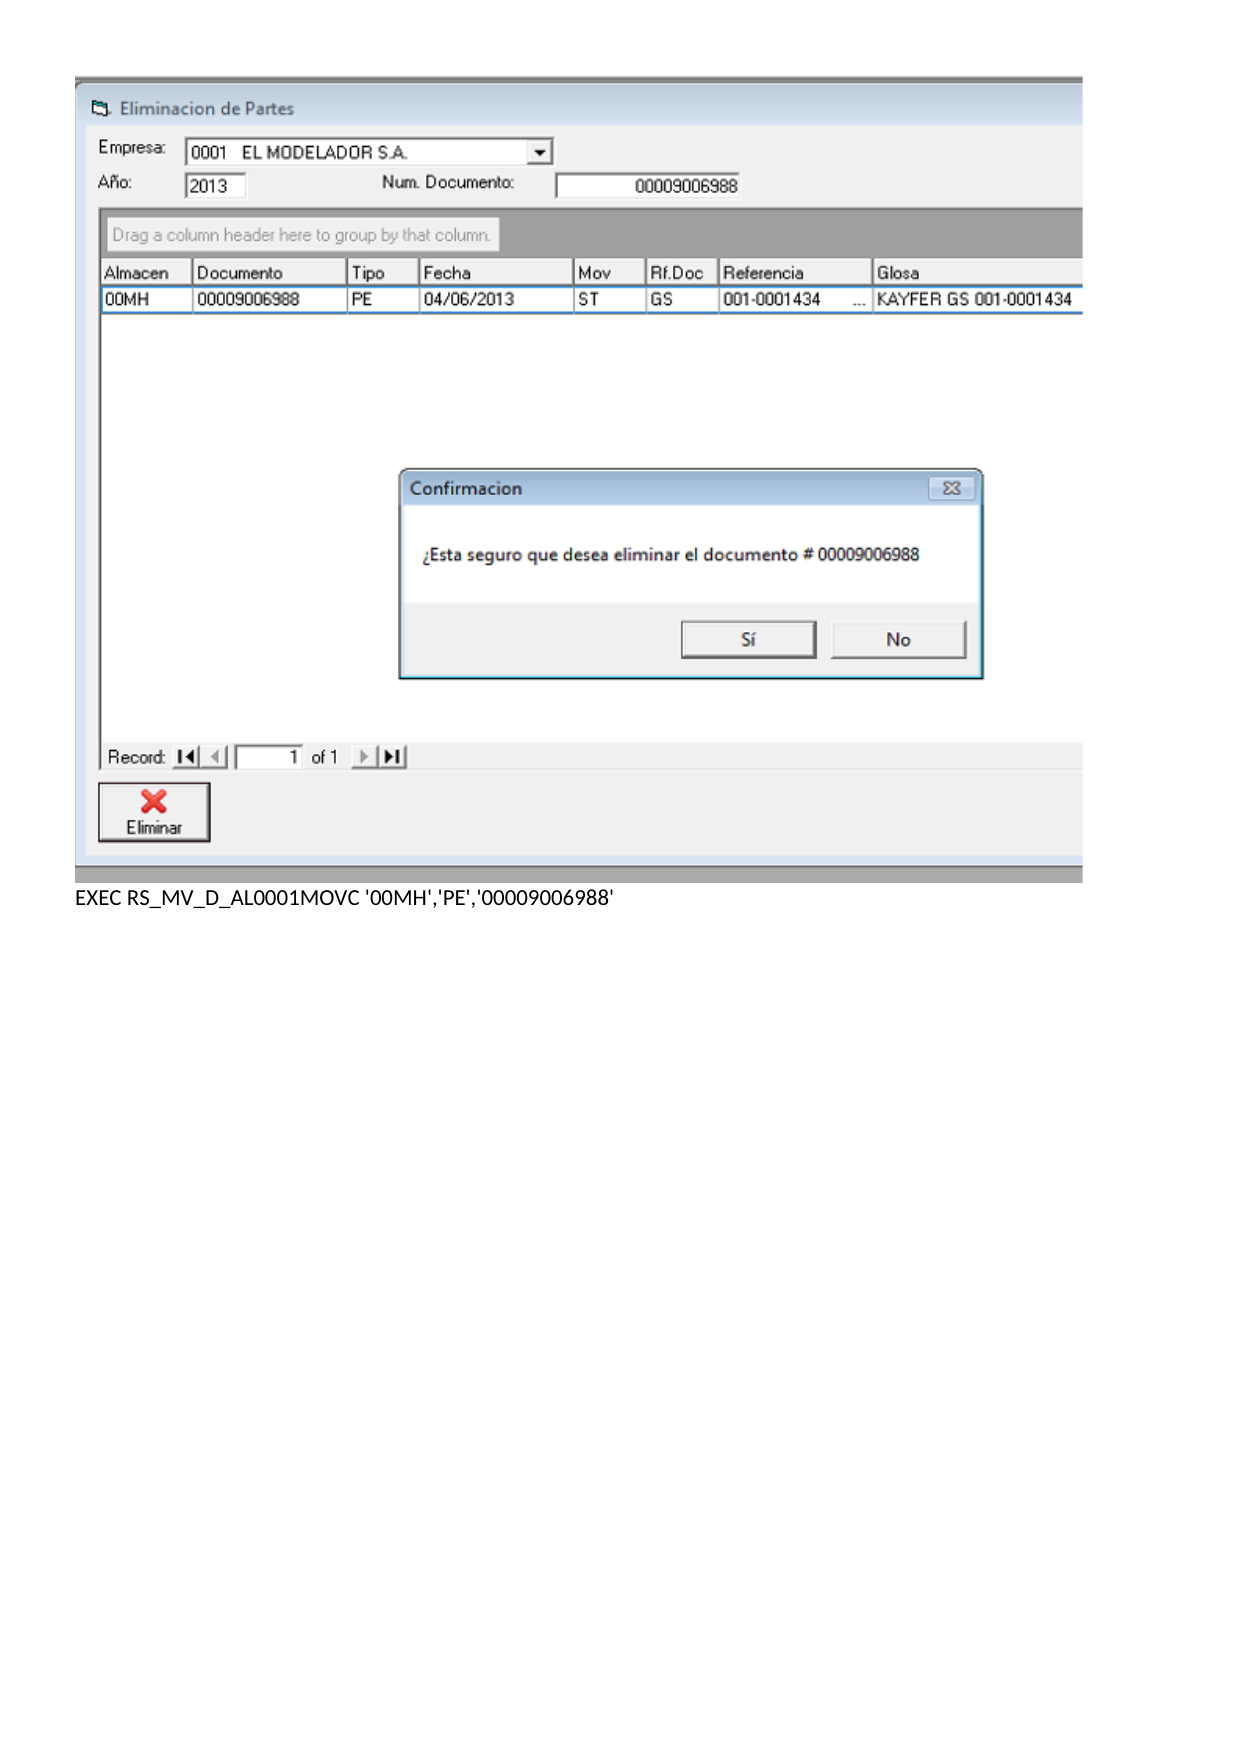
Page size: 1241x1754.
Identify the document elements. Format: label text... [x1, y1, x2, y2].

text EXEC RS_MV_D_AL0001MOVC '00MH','PE','00009006988' [75, 883, 1165, 911]
picture [75, 75, 1083, 883]
